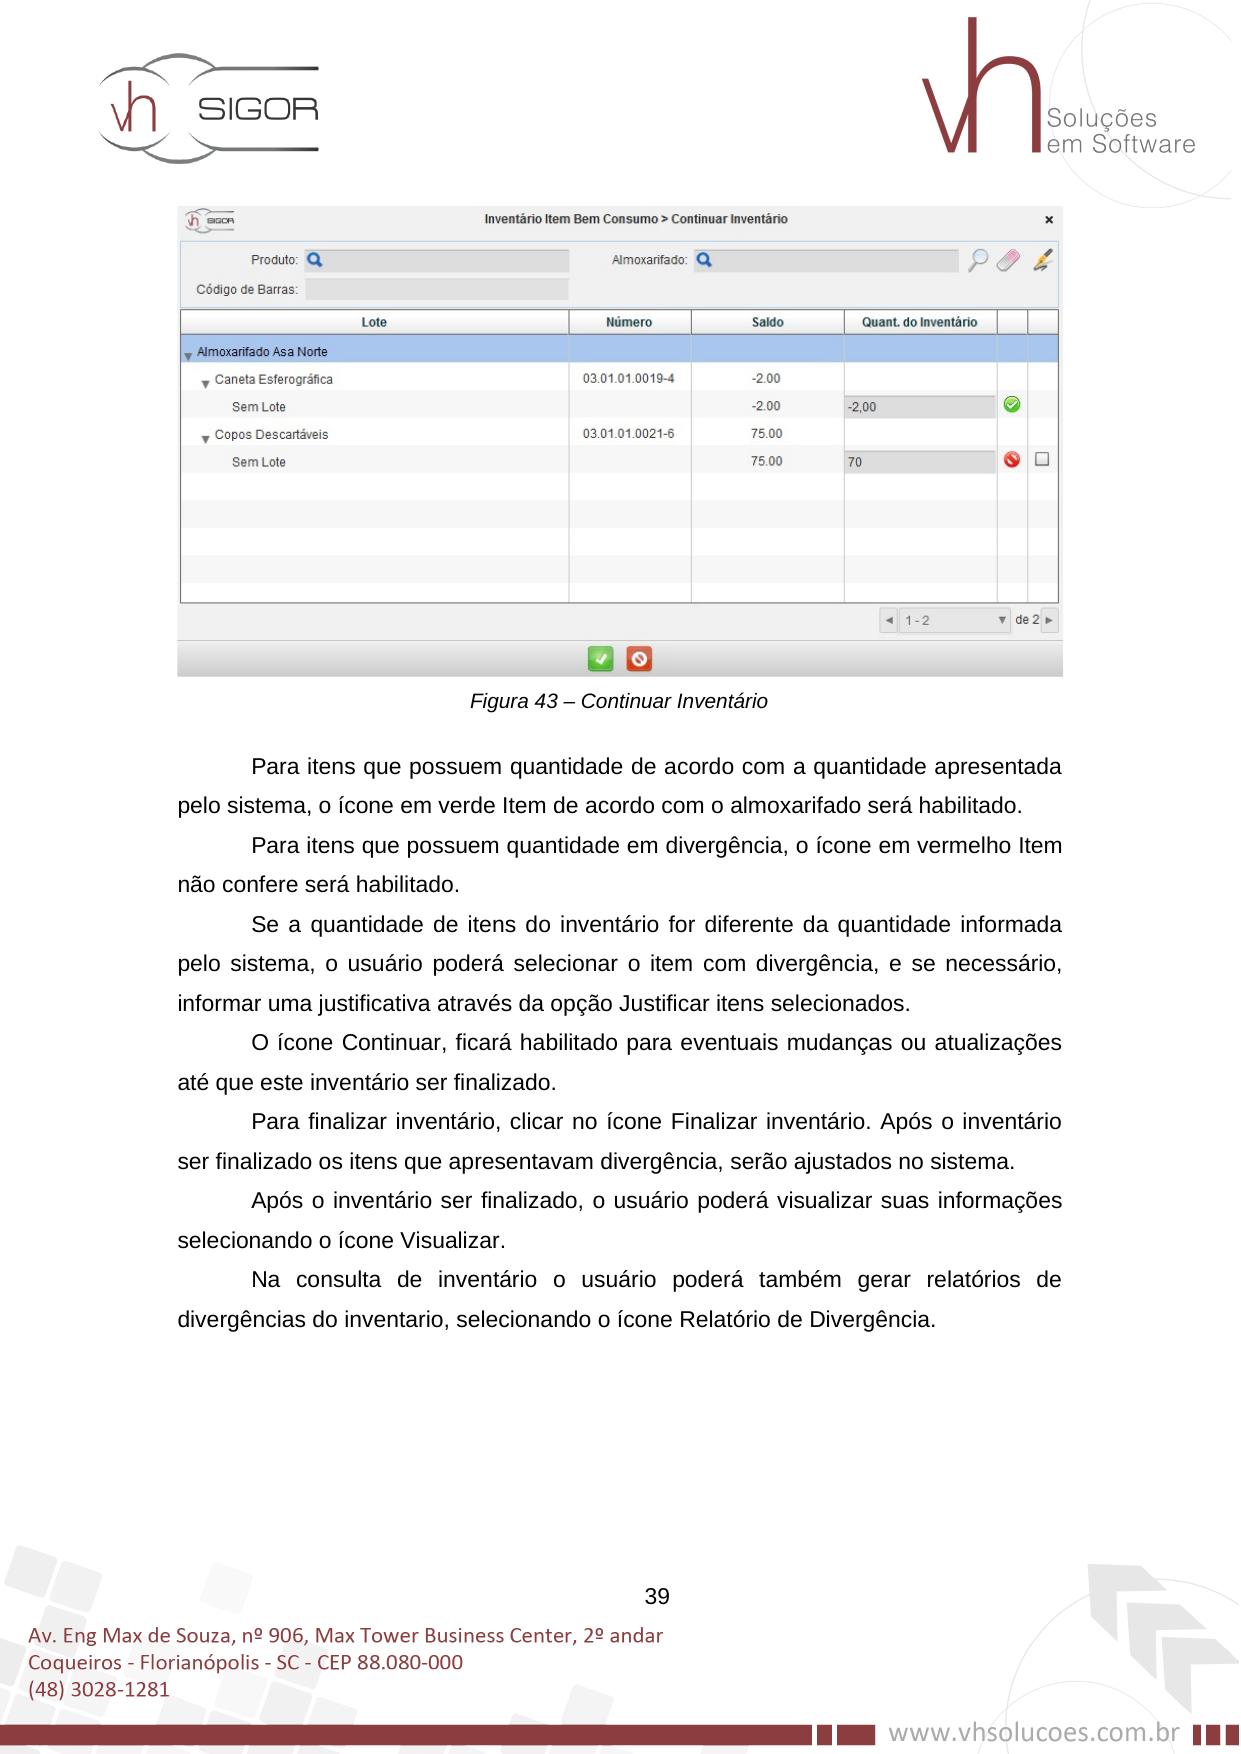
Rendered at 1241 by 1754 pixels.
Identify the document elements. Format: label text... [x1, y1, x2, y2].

text Para itens que possuem quantidade em divergência, o ícone em vermelho Item não confere será habilitado. [177, 832, 1063, 898]
picture [177, 0, 1232, 677]
text Após o inventário ser finalizado, o usuário poderá visualizar suas informações selecionando o ícone Visualizar. [177, 1187, 1063, 1253]
text O ícone Continuar, ficará habilitado para eventuais mudanças ou atualizações até que este inventário ser finalizado. [177, 1029, 1063, 1095]
text Se a quantidade de itens do inventário for diferente da quantidade informada pelo sistema, o usuário poderá selecionar o item com divergência, e se necessário, informar uma justificativa através da opção Justificar itens selecionados. [177, 911, 1063, 1016]
picture [98, 53, 319, 164]
picture [0, 1545, 1239, 1754]
text Figura 43 – Continuar Inventário [177, 689, 1063, 713]
text Na consulta de inventário o usuário poderá também gerar relatórios de divergências do inventario, selecionando o ícone Relatório de Divergência. [177, 1266, 1063, 1332]
text Para finalizar inventário, clicar no ícone Finalizar inventário. Após o inventário ser finalizado os itens que apresentavam divergência, serão ajustados no sistema. [177, 1108, 1063, 1174]
text Para itens que possuem quantidade de acordo com a quantidade apresentada pelo sistema, o ícone em verde Item de acordo com o almoxarifado será habilitado. [177, 753, 1063, 819]
